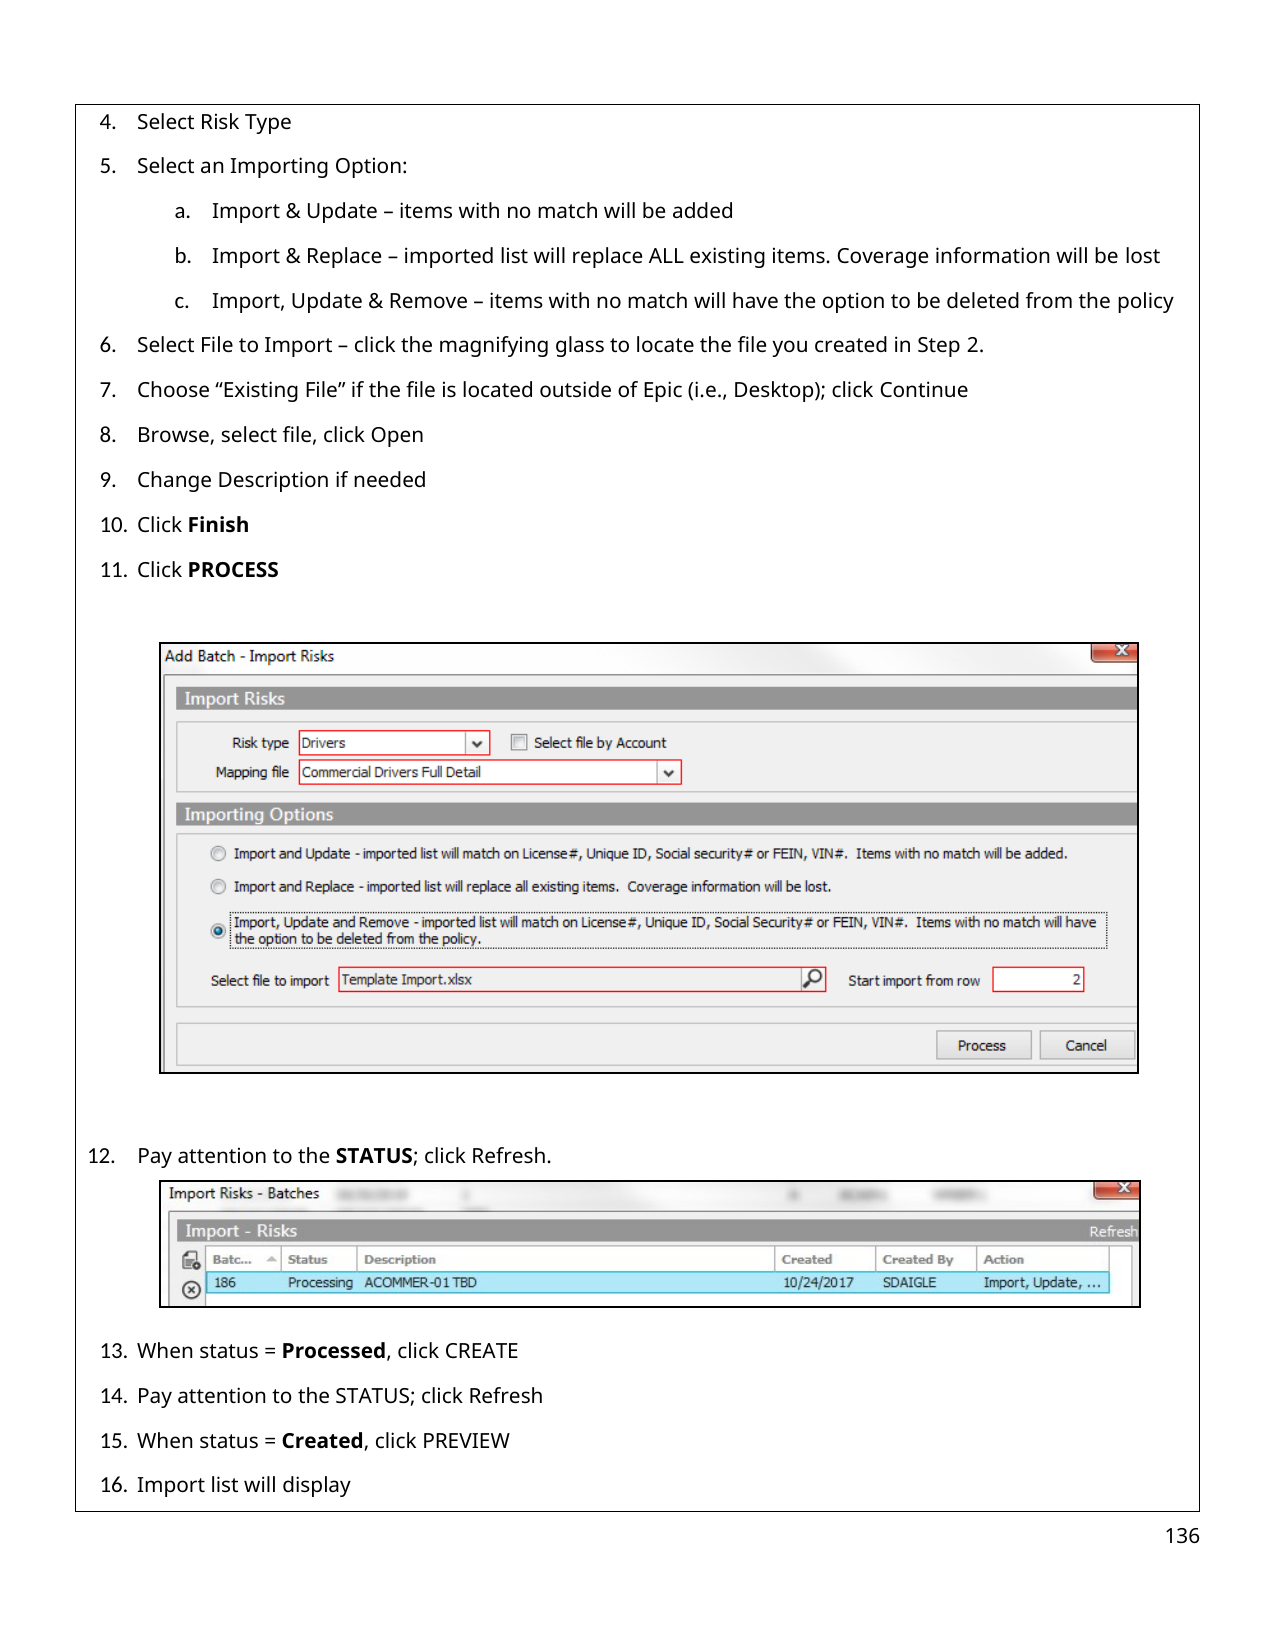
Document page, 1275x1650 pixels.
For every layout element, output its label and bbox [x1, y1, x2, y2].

table_header [76, 105, 1199, 1511]
picture [161, 1182, 1139, 1306]
picture [161, 644, 1137, 1072]
